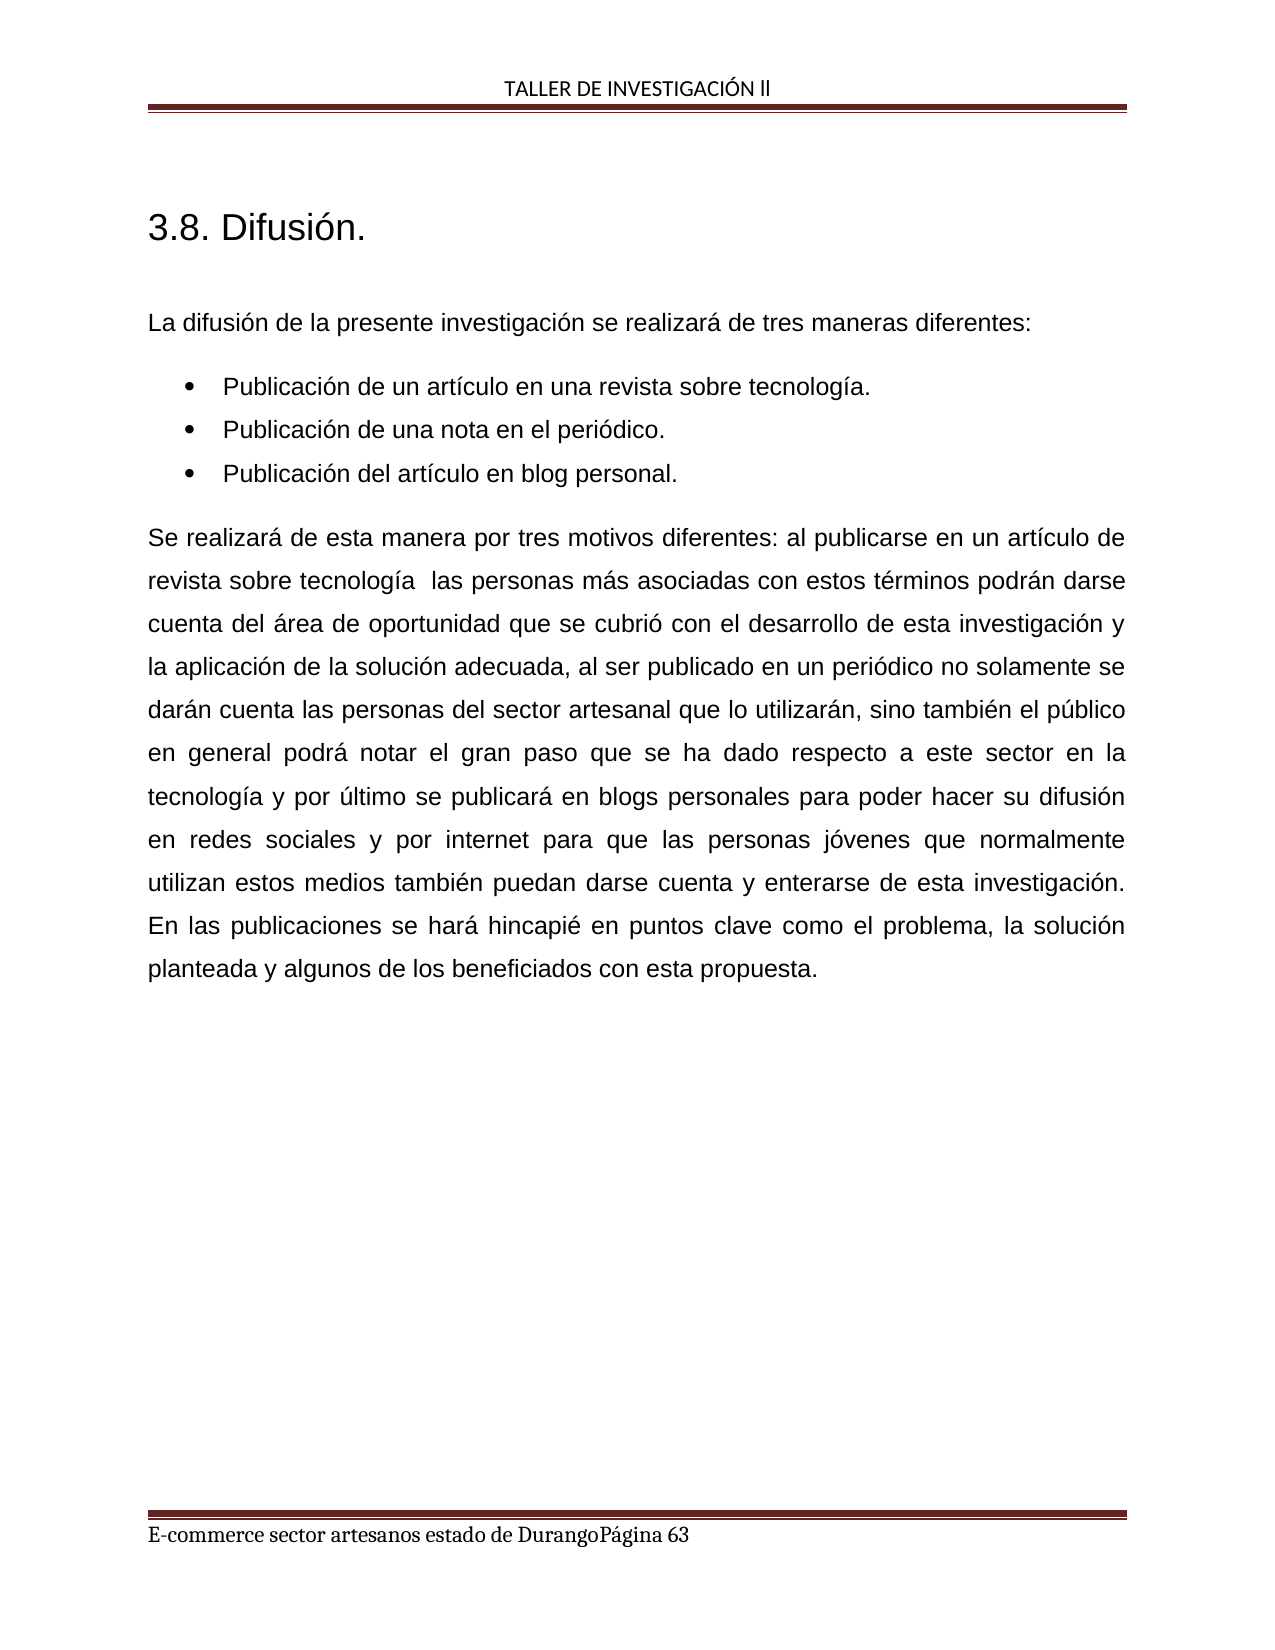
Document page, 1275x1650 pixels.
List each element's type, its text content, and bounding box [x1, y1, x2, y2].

list Publicación de una nota en el periódico. [185, 415, 1127, 444]
text Se realizará de esta manera por tres motivos diferentes: al publicarse en un artículo de revista sobre tecnología las personas más asociadas con estos términos podrán darse cuenta del área de oportunidad que se cubrió con el desarrollo de esta investigación y la aplicación de la solución adecuada, al ser publicado en un periódico no solamente se darán cuenta las personas del sector artesanal que lo utilizarán, sino también el público en general podrá notar el gran paso que se ha dado respecto a este sector en la tecnología y por último se publicará en blogs personales para poder hacer su difusión en redes sociales y por internet para que las personas jóvenes que normalmente utilizan estos medios también puedan darse cuenta y enterarse de esta investigación. En las publicaciones se hará hincapié en puntos clave como el problema, la solución planteada y algunos de los beneficiados con esta propuesta. [148, 523, 1127, 983]
subtitle 3.8. Difusión. [148, 206, 1127, 249]
list Publicación del artículo en blog personal. [185, 459, 1127, 487]
text La difusión de la presente investigación se realizará de tres maneras diferentes: [148, 308, 1127, 337]
list Publicación de un artículo en una revista sobre tecnología. [185, 372, 1127, 401]
